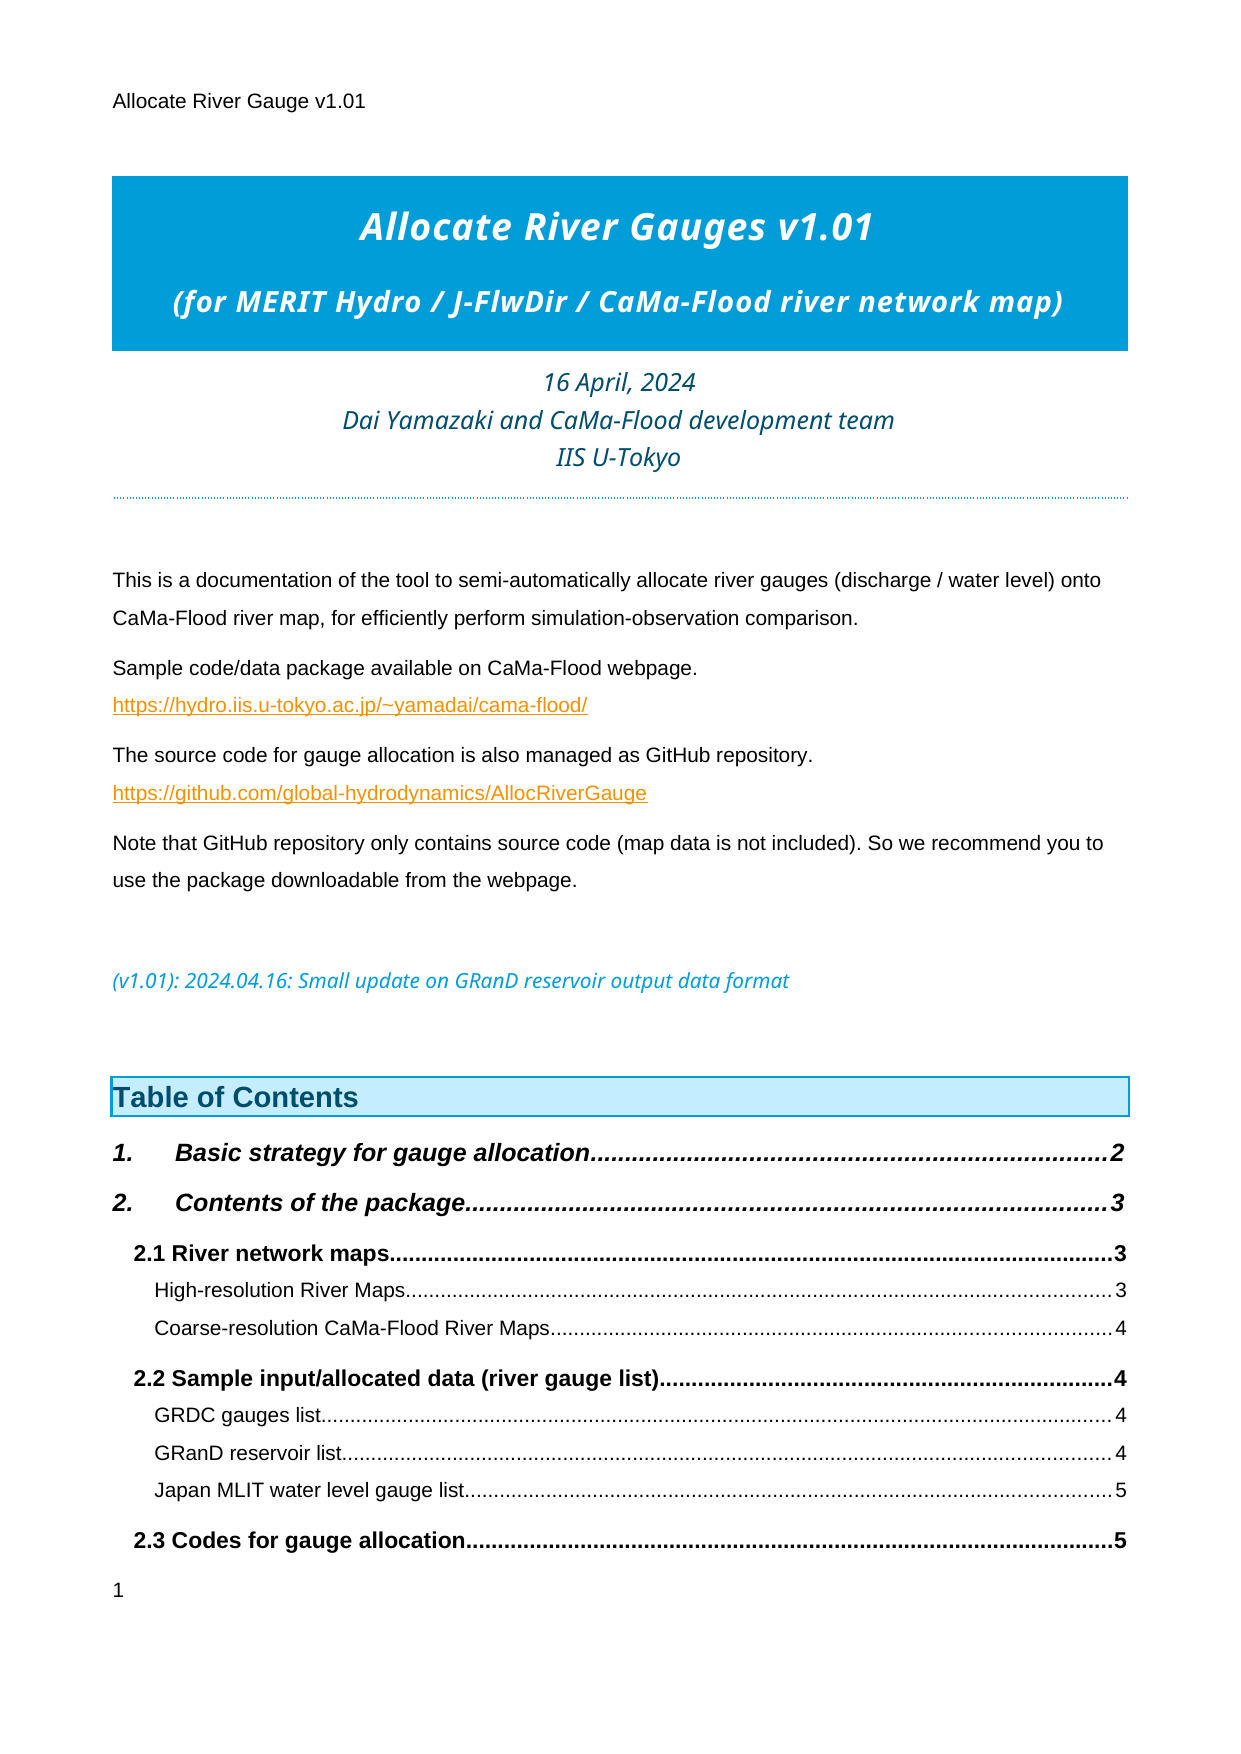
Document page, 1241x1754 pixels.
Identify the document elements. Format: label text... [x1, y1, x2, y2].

text (v1.01): 2024.04.16: Small update on GRanD reservoir output data format [112, 961, 1128, 999]
text This is a documentation of the tool to semi-automatically allocate river gauges (discharge / water level) onto CaMa-Flood river map, for efficiently perform simulation-observation comparison. [112, 561, 1128, 636]
text Note that GitHub repository only contains source code (map data is not included). So we recommend you to use the package downloadable from the webpage. [112, 824, 1128, 899]
title Allocate River Gauges v1.01 (for MERIT Hydro / J-FlwDir / CaMa-Flood river network map) [112, 177, 1128, 351]
subtitle 16 April, 2024 Dai Yamazaki and CaMa-Flood development team IIS U-Tokyo [112, 363, 1128, 499]
text The source code for gauge allocation is also managed as GitHub repository. https://github.com/global-hydrodynamics/AllocRiverGauge [112, 736, 1128, 811]
text Sample code/data package available on CaMa-Flood webpage. https://hydro.iis.u-tokyo.ac.jp/~yamadai/cama-flood/ [112, 649, 1128, 724]
